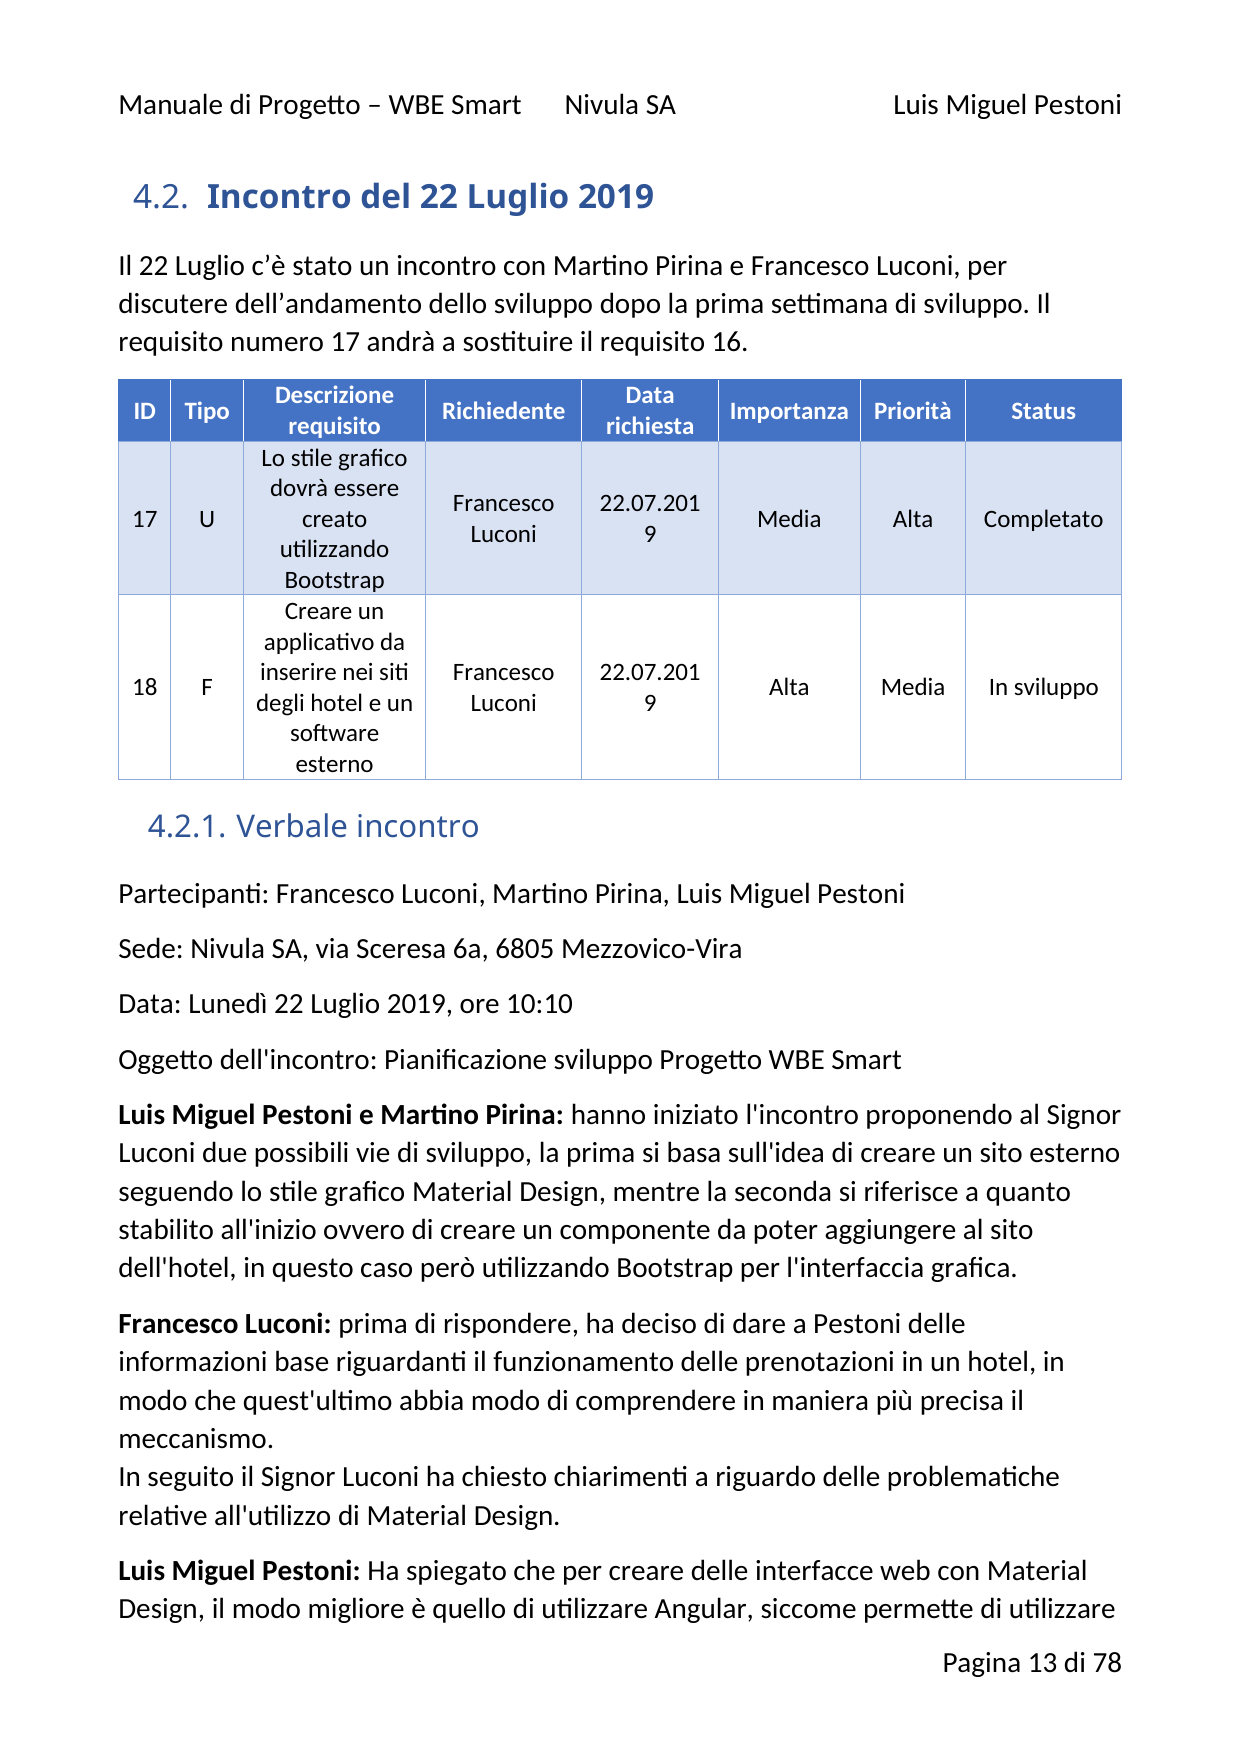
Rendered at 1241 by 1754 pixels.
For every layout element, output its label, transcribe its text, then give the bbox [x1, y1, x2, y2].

text Il 22 Luglio c’è stato un incontro con Martino Pirina e Francesco Luconi, per discutere dell’andamento dello sviluppo dopo la prima settimana di sviluppo. Il requisito numero 17 andrà a sostituire il requisito 16. [118, 247, 1122, 359]
table_cell 22.07.2019 [582, 595, 718, 778]
table_header Data richiesta [582, 380, 718, 441]
table_cell Alta [861, 442, 965, 594]
text Sede: Nivula SA, via Sceresa 6a, 6805 Mezzovico-Vira [118, 931, 1122, 966]
table_cell Lo stile grafico dovrà essere creato utilizzando Bootstrap [244, 442, 425, 594]
text Oggetto dell'incontro: Pianificazione sviluppo Progetto WBE Smart [118, 1041, 1122, 1076]
table_cell Francesco Luconi [426, 442, 581, 594]
table_cell 22.07.2019 [582, 442, 718, 594]
text Partecipanti: Francesco Luconi, Martino Pirina, Luis Miguel Pestoni [118, 875, 1122, 911]
table_header Importanza [719, 380, 860, 441]
subtitle Verbale incontro [148, 804, 1122, 847]
table_cell 17 [119, 442, 170, 594]
table_cell Media [861, 595, 965, 778]
table_cell U [171, 442, 243, 594]
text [118, 1552, 1122, 1626]
table_cell 18 [119, 595, 170, 778]
table_cell In sviluppo [966, 595, 1121, 778]
table_cell F [171, 595, 243, 778]
text Francesco Luconi: prima di rispondere, ha deciso di dare a Pestoni delle informazioni base riguardanti il funzionamento delle prenotazioni in un hotel, in modo che quest'ultimo abbia modo di comprendere in maniera più precisa il meccanismo. In seguito il Signor Luconi ha chiesto chiarimenti a riguardo delle problematiche relative all'utilizzo di Material Design. [118, 1305, 1122, 1532]
table_header Tipo [171, 380, 243, 441]
table_header Priorità [861, 380, 965, 441]
table_header Status [966, 380, 1121, 441]
table_header Descrizione requisito [244, 380, 425, 441]
table_cell Creare un applicativo da inserire nei siti degli hotel e un software esterno [244, 595, 425, 778]
table_header ID [119, 380, 170, 441]
table_header Richiedente [426, 380, 581, 441]
text Luis Miguel Pestoni e Martino Pirina: hanno iniziato l'incontro proponendo al Signor Luconi due possibili vie di sviluppo, la prima si basa sull'idea di creare un sito esterno seguendo lo stile grafico Material Design, mentre la seconda si riferisce a quanto stabilito all'inizio ovvero di creare un componente da poter aggiungere al sito dell'hotel, in questo caso però utilizzando Bootstrap per l'interfaccia grafica. [118, 1096, 1122, 1285]
table_cell Francesco Luconi [426, 595, 581, 778]
subtitle Incontro del 22 Luglio 2019 [133, 173, 1122, 218]
table_cell Completato [966, 442, 1121, 594]
table_cell Alta [719, 595, 860, 778]
text Data: Lunedì 22 Luglio 2019, ore 10:10 [118, 986, 1122, 1021]
table_cell Media [719, 442, 860, 594]
